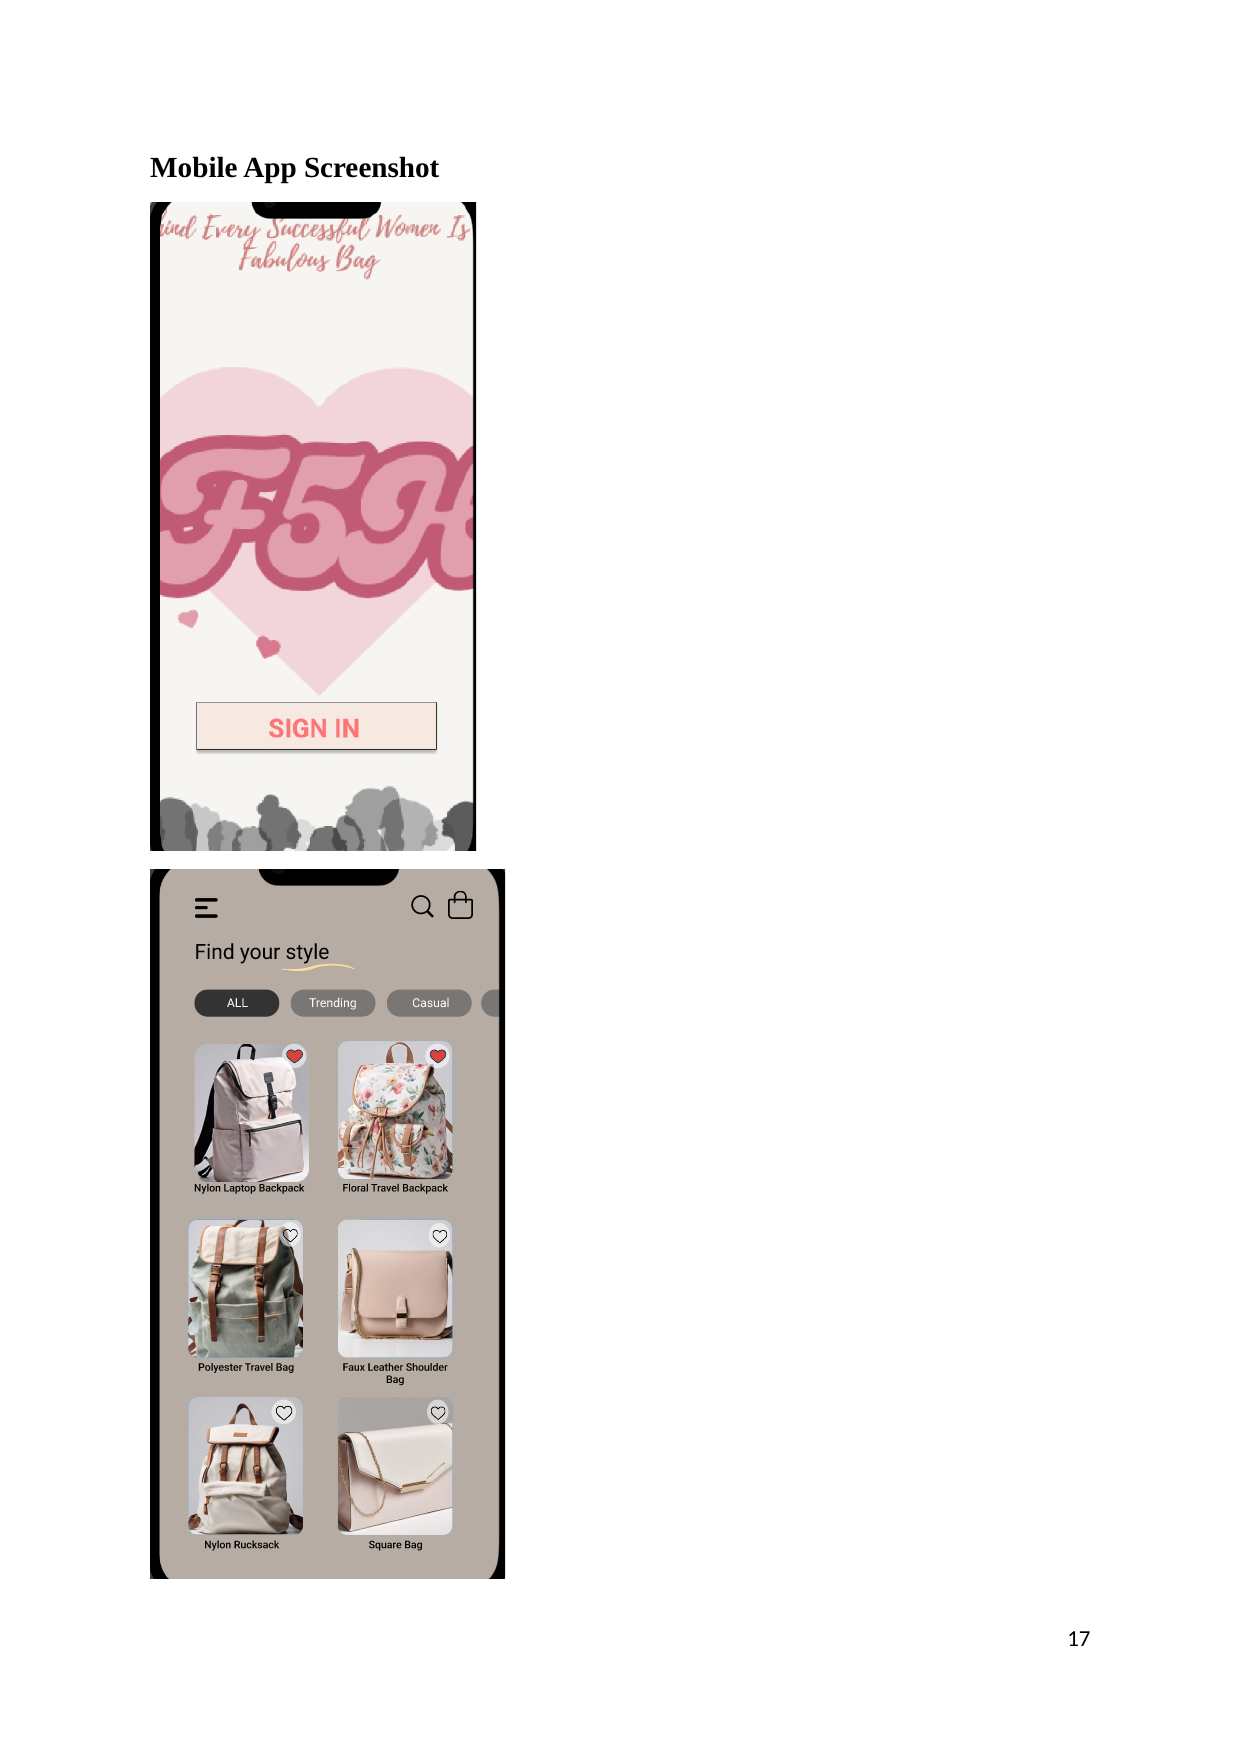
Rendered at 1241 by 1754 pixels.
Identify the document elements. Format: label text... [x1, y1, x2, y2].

picture [150, 202, 477, 851]
picture [150, 869, 506, 1579]
text Mobile App Screenshot [150, 150, 1090, 183]
